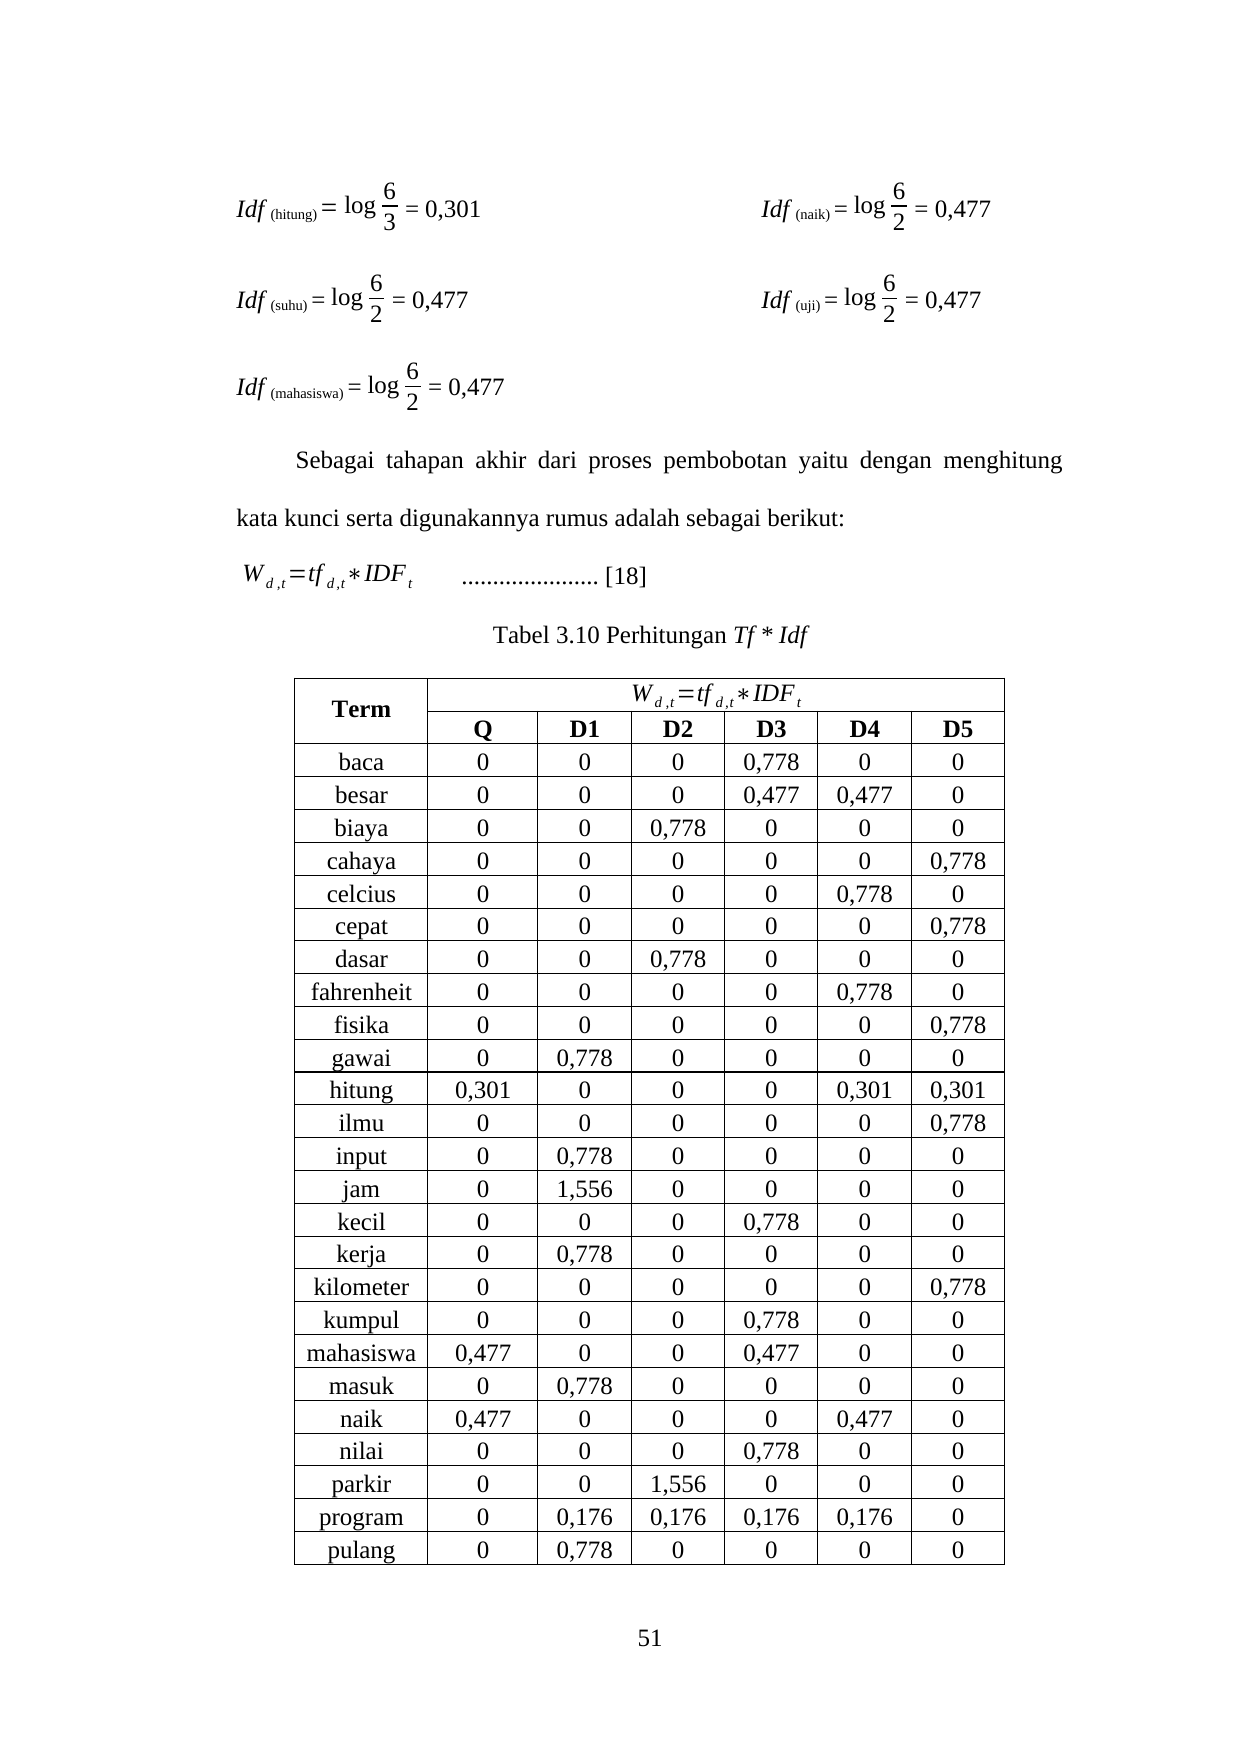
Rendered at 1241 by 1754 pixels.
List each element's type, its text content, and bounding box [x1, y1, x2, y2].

table_cell 0 [632, 974, 724, 1006]
table_cell 0 [428, 974, 537, 1006]
table_header [428, 679, 1004, 711]
table_cell 0 [632, 1073, 724, 1104]
table_cell 0,477 [428, 1401, 537, 1432]
table_cell masuk [295, 1368, 427, 1399]
table_cell 0 [632, 1532, 724, 1564]
table_cell 0,778 [912, 1105, 1004, 1137]
table_cell kecil [295, 1204, 427, 1236]
table_cell hitung [295, 1073, 427, 1104]
table_cell 0,301 [912, 1073, 1004, 1104]
table_cell kumpul [295, 1302, 427, 1334]
table_cell 0 [632, 876, 724, 907]
table_cell 0,778 [538, 1532, 631, 1564]
table_cell 0,778 [818, 974, 911, 1006]
table_cell 0,778 [725, 1204, 817, 1236]
table_cell 0 [632, 1171, 724, 1203]
table_cell 0 [725, 1007, 817, 1039]
table_cell 0 [725, 1368, 817, 1399]
table_cell jam [295, 1171, 427, 1203]
table_cell dasar [295, 941, 427, 973]
table_cell 0 [428, 843, 537, 874]
table_cell 0,778 [632, 810, 724, 842]
table_cell 0 [632, 1204, 724, 1236]
table_cell 0 [428, 909, 537, 940]
table_cell 0 [428, 1040, 537, 1071]
table_cell 0 [912, 1434, 1004, 1465]
table_cell 0 [818, 1335, 911, 1367]
table_cell 0 [632, 777, 724, 809]
table_cell 0 [818, 941, 911, 973]
table_cell nilai [295, 1434, 427, 1465]
table_cell 0 [538, 810, 631, 842]
table_cell 0 [538, 974, 631, 1006]
table_cell mahasiswa [295, 1335, 427, 1367]
table_cell 0 [912, 744, 1004, 776]
table_cell 0,301 [818, 1073, 911, 1104]
table_cell 0 [538, 1269, 631, 1301]
table_cell 0 [725, 843, 817, 874]
table_cell 1,556 [538, 1171, 631, 1203]
table_cell 0 [818, 1105, 911, 1137]
table_cell biaya [295, 810, 427, 842]
table_cell Q [428, 712, 537, 743]
table_cell D2 [632, 712, 724, 743]
table_cell 0 [632, 1105, 724, 1137]
table_cell cahaya [295, 843, 427, 874]
table_cell 0 [912, 1040, 1004, 1071]
table_cell 0 [428, 744, 537, 776]
table_cell 0 [818, 810, 911, 842]
table_cell 0 [428, 810, 537, 842]
table_cell 1,556 [632, 1466, 724, 1498]
table_cell 0 [632, 1434, 724, 1465]
table_cell fisika [295, 1007, 427, 1039]
table_cell 0,778 [725, 1434, 817, 1465]
table_cell D3 [725, 712, 817, 743]
table_cell 0 [428, 1138, 537, 1170]
table_cell 0 [912, 1368, 1004, 1399]
table_cell 0 [538, 1466, 631, 1498]
table_cell 0 [725, 1401, 817, 1432]
table_cell 0 [818, 1171, 911, 1203]
table_cell 0,778 [538, 1040, 631, 1071]
table_cell 0 [725, 1073, 817, 1104]
table_cell 0 [428, 1368, 537, 1399]
table_cell 0 [725, 810, 817, 842]
table_cell 0 [538, 777, 631, 809]
table_cell 0,778 [912, 843, 1004, 874]
table_cell 0 [912, 876, 1004, 907]
table_cell 0,778 [725, 1302, 817, 1334]
table_cell 0 [538, 843, 631, 874]
table_cell 0 [818, 744, 911, 776]
table_cell ilmu [295, 1105, 427, 1137]
table_cell 0 [632, 1368, 724, 1399]
text Sebagai tahapan akhir dari proses pembobotan yaitu dengan menghitung kata kunci serta digunakannya rumus adalah sebagai berikut: [236, 445, 1063, 531]
table_cell 0 [912, 941, 1004, 973]
table_cell 0 [912, 974, 1004, 1006]
table_cell 0,778 [538, 1237, 631, 1268]
table_cell 0 [428, 1204, 537, 1236]
table_cell 0 [818, 1007, 911, 1039]
table_cell 0 [632, 1302, 724, 1334]
table_cell 0 [725, 876, 817, 907]
table_cell 0 [632, 909, 724, 940]
table_cell 0 [428, 1269, 537, 1301]
table_cell 0 [428, 1171, 537, 1203]
table_cell kerja [295, 1237, 427, 1268]
table_cell 0 [428, 1434, 537, 1465]
table_cell 0,778 [538, 1368, 631, 1399]
table_cell 0 [725, 1466, 817, 1498]
table_cell 0 [912, 1237, 1004, 1268]
table_cell 0,778 [725, 744, 817, 776]
table_cell 0 [538, 941, 631, 973]
table_cell 0 [538, 744, 631, 776]
table_cell 0 [818, 1434, 911, 1465]
table_header Term [295, 679, 427, 743]
table_cell parkir [295, 1466, 427, 1498]
table_cell 0 [632, 1237, 724, 1268]
table_cell 0,176 [538, 1499, 631, 1531]
table_cell input [295, 1138, 427, 1170]
table_cell 0,778 [632, 941, 724, 973]
table_cell D4 [818, 712, 911, 743]
table_cell 0 [725, 974, 817, 1006]
table_cell 0 [912, 1302, 1004, 1334]
table_cell 0,778 [538, 1138, 631, 1170]
table_cell 0 [632, 744, 724, 776]
table_cell celcius [295, 876, 427, 907]
table_cell 0 [632, 1401, 724, 1432]
table_cell pulang [295, 1532, 427, 1564]
table_cell 0 [912, 810, 1004, 842]
table_cell 0 [725, 1138, 817, 1170]
table_cell 0,477 [725, 777, 817, 809]
table_cell 0,301 [428, 1073, 537, 1104]
table_cell 0 [818, 1302, 911, 1334]
table_cell 0,778 [912, 909, 1004, 940]
table_cell 0 [818, 843, 911, 874]
table_cell 0 [912, 1532, 1004, 1564]
table_cell 0 [538, 909, 631, 940]
table_cell 0 [818, 1532, 911, 1564]
table_cell 0 [538, 1007, 631, 1039]
table_cell 0 [912, 1335, 1004, 1367]
table_cell 0 [632, 1007, 724, 1039]
table_cell 0 [428, 1499, 537, 1531]
table_cell 0 [912, 1171, 1004, 1203]
table_cell 0 [632, 1335, 724, 1367]
table_cell 0 [912, 1466, 1004, 1498]
table_cell 0 [538, 876, 631, 907]
table_cell 0,477 [818, 777, 911, 809]
table_cell 0 [428, 1105, 537, 1137]
table_cell 0,477 [428, 1335, 537, 1367]
table_cell 0 [725, 1532, 817, 1564]
table_cell 0,176 [632, 1499, 724, 1531]
table_cell 0 [818, 1368, 911, 1399]
table_cell cepat [295, 909, 427, 940]
table_cell 0 [818, 909, 911, 940]
table_cell 0 [725, 941, 817, 973]
table_cell 0 [632, 1040, 724, 1071]
table_cell 0 [538, 1335, 631, 1367]
table_cell 0 [632, 1269, 724, 1301]
table_cell besar [295, 777, 427, 809]
table_cell 0 [818, 1237, 911, 1268]
table_cell 0 [538, 1204, 631, 1236]
table_cell D1 [538, 712, 631, 743]
table_cell 0 [725, 1040, 817, 1071]
table_cell 0 [428, 876, 537, 907]
table_cell program [295, 1499, 427, 1531]
table_cell 0 [912, 1401, 1004, 1432]
table_cell 0,778 [912, 1007, 1004, 1039]
table_cell 0,477 [818, 1401, 911, 1432]
text Idf (mahasiswa) = = 0,477 [236, 357, 1063, 416]
table_cell kilometer [295, 1269, 427, 1301]
table_cell 0 [725, 1237, 817, 1268]
table_cell 0 [818, 1040, 911, 1071]
table_cell 0 [725, 1269, 817, 1301]
table_cell 0 [818, 1204, 911, 1236]
table_cell 0 [632, 1138, 724, 1170]
table_cell 0 [428, 1237, 537, 1268]
table_cell 0 [538, 1401, 631, 1432]
table_cell 0 [428, 777, 537, 809]
table_cell 0 [912, 1138, 1004, 1170]
table_cell 0 [725, 1105, 817, 1137]
table_cell 0,778 [912, 1269, 1004, 1301]
table_cell 0 [538, 1073, 631, 1104]
table_cell 0 [428, 1532, 537, 1564]
table_cell 0 [428, 1302, 537, 1334]
table_cell 0,778 [818, 876, 911, 907]
table_cell 0 [912, 1499, 1004, 1531]
table_cell 0 [818, 1269, 911, 1301]
table_cell gawai [295, 1040, 427, 1071]
table_cell 0 [428, 1007, 537, 1039]
table_cell D5 [912, 712, 1004, 743]
table_cell 0,477 [725, 1335, 817, 1367]
table_cell 0 [428, 1466, 537, 1498]
table_cell 0 [428, 941, 537, 973]
table_cell 0 [538, 1434, 631, 1465]
table_cell 0 [632, 843, 724, 874]
text Idf (hitung) = = 0,301 Idf (naik) = = 0,477 [236, 177, 1063, 236]
table_cell baca [295, 744, 427, 776]
table_cell 0,176 [725, 1499, 817, 1531]
table_cell 0 [818, 1466, 911, 1498]
text Idf (suhu) = = 0,477 Idf (uji) = = 0,477 [236, 270, 1063, 329]
table_cell 0,176 [818, 1499, 911, 1531]
text Tabel 3.10 Perhitungan Tf * Idf [236, 620, 1063, 649]
table_cell 0 [912, 1204, 1004, 1236]
text ...................... [236, 560, 1063, 591]
table_cell 0 [538, 1302, 631, 1334]
table_cell 0 [538, 1105, 631, 1137]
table_cell 0 [725, 1171, 817, 1203]
table_cell 0 [725, 909, 817, 940]
table_cell naik [295, 1401, 427, 1432]
table_cell 0 [818, 1138, 911, 1170]
table_cell fahrenheit [295, 974, 427, 1006]
table_cell 0 [912, 777, 1004, 809]
